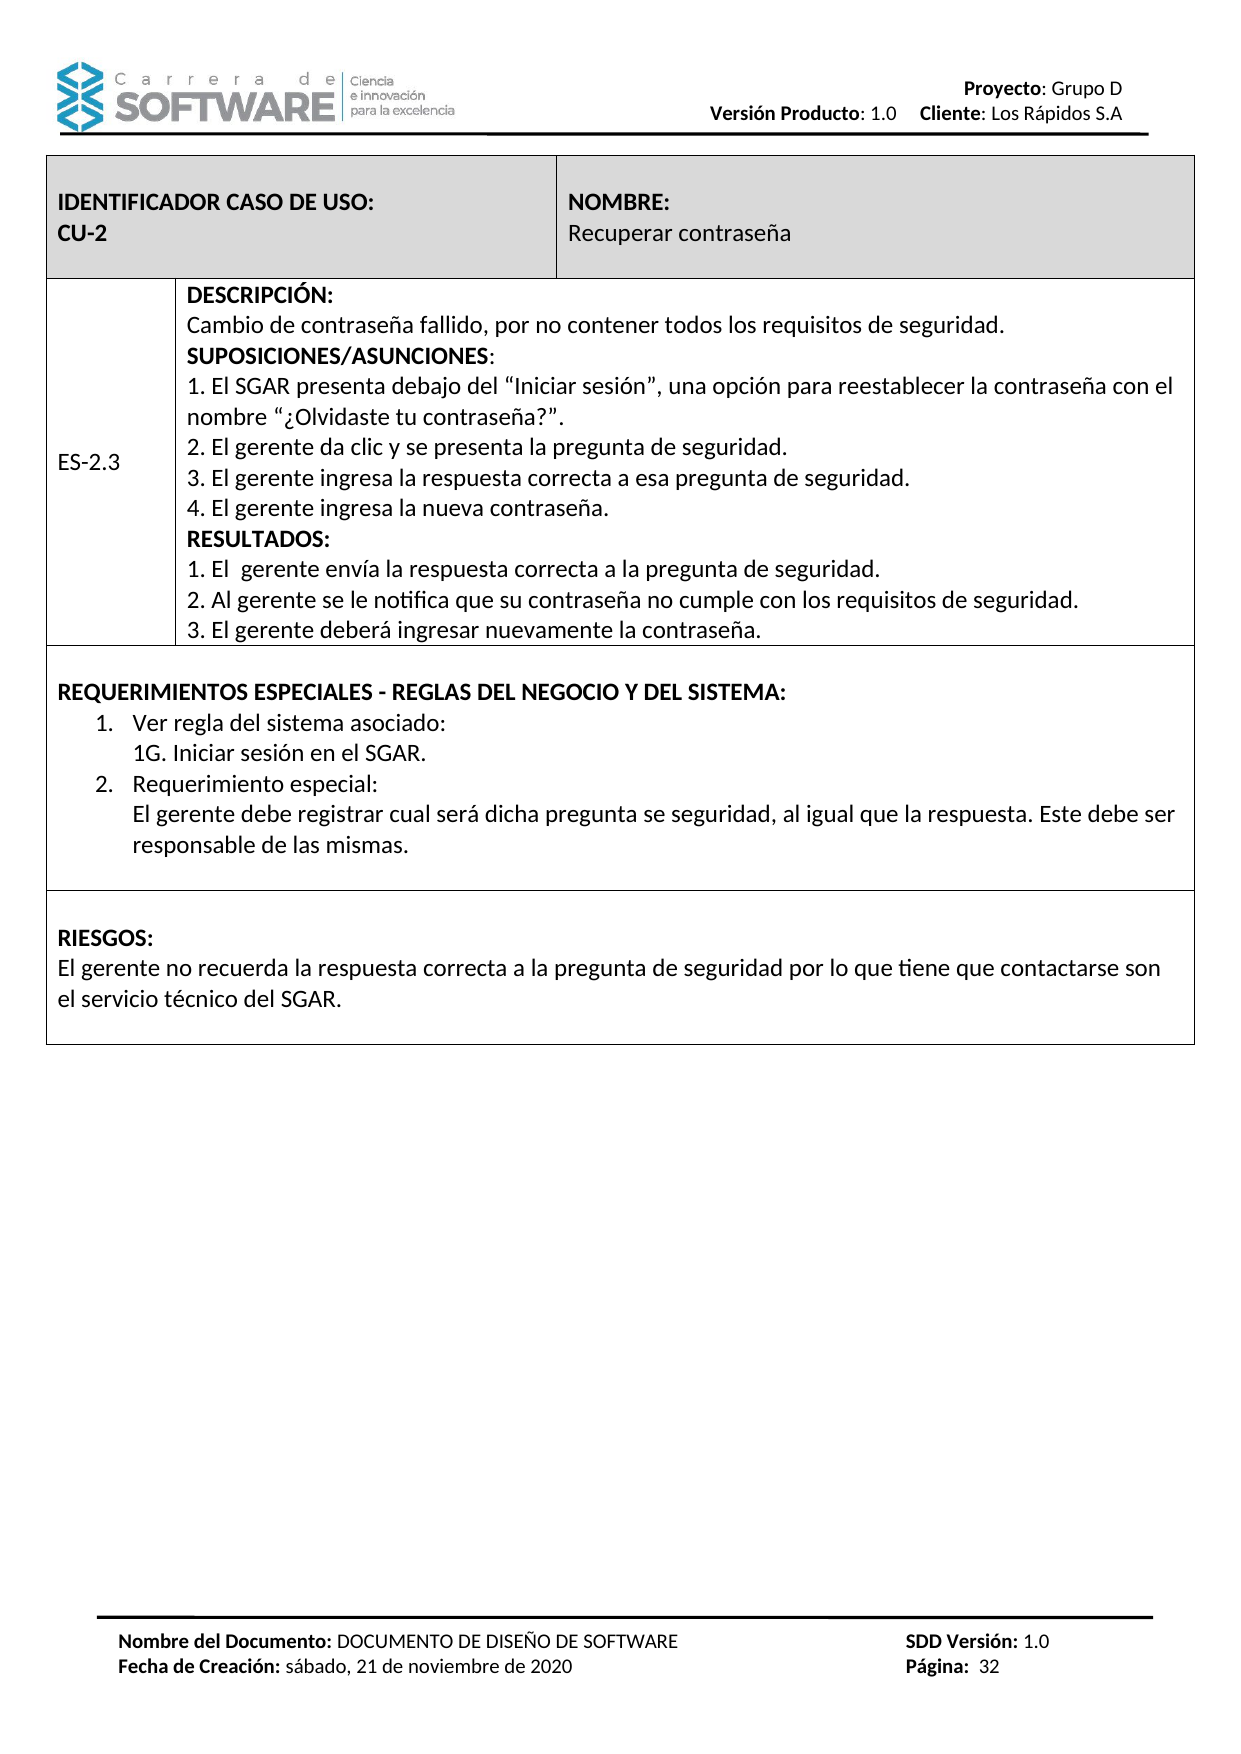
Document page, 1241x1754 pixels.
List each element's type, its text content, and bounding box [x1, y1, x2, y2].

table_header NOMBRE: Recuperar contraseña [557, 156, 1194, 278]
table_cell ES-2.3 [47, 279, 175, 645]
table_cell RIESGOS: El gerente no recuerda la respuesta correcta a la pregunta de seguridad por lo que tiene que contactarse son el servicio técnico del SGAR. [47, 891, 1194, 1044]
table_cell DESCRIPCIÓN: Cambio de contraseña fallido, por no contener todos los requisitos de seguridad. SUPOSICIONES/ASUNCIONES: 1. El SGAR presenta debajo del “Iniciar sesión”, una opción para reestablecer la contraseña con el nombre “¿Olvidaste tu contraseña?”. 2. El gerente da clic y se presenta la pregunta de seguridad. 3. El gerente ingresa la respuesta correcta a esa pregunta de seguridad. 4. El gerente ingresa la nueva contraseña. RESULTADOS: 1. El gerente envía la respuesta correcta a la pregunta de seguridad. 2. Al gerente se le notifica que su contraseña no cumple con los requisitos de seguridad. 3. El gerente deberá ingresar nuevamente la contraseña. [176, 279, 1194, 645]
picture [46, 46, 461, 154]
table_header IDENTIFICADOR CASO DE USO: CU-2 [47, 156, 556, 278]
table_cell REQUERIMIENTOS ESPECIALES - REGLAS DEL NEGOCIO Y DEL SISTEMA: Ver regla del sistema asociado: 1G. Iniciar sesión en el SGAR. Requerimiento especial: El gerente debe registrar cual será dicha pregunta se seguridad, al igual que la respuesta. Este debe ser responsable de las mismas. [47, 646, 1194, 890]
